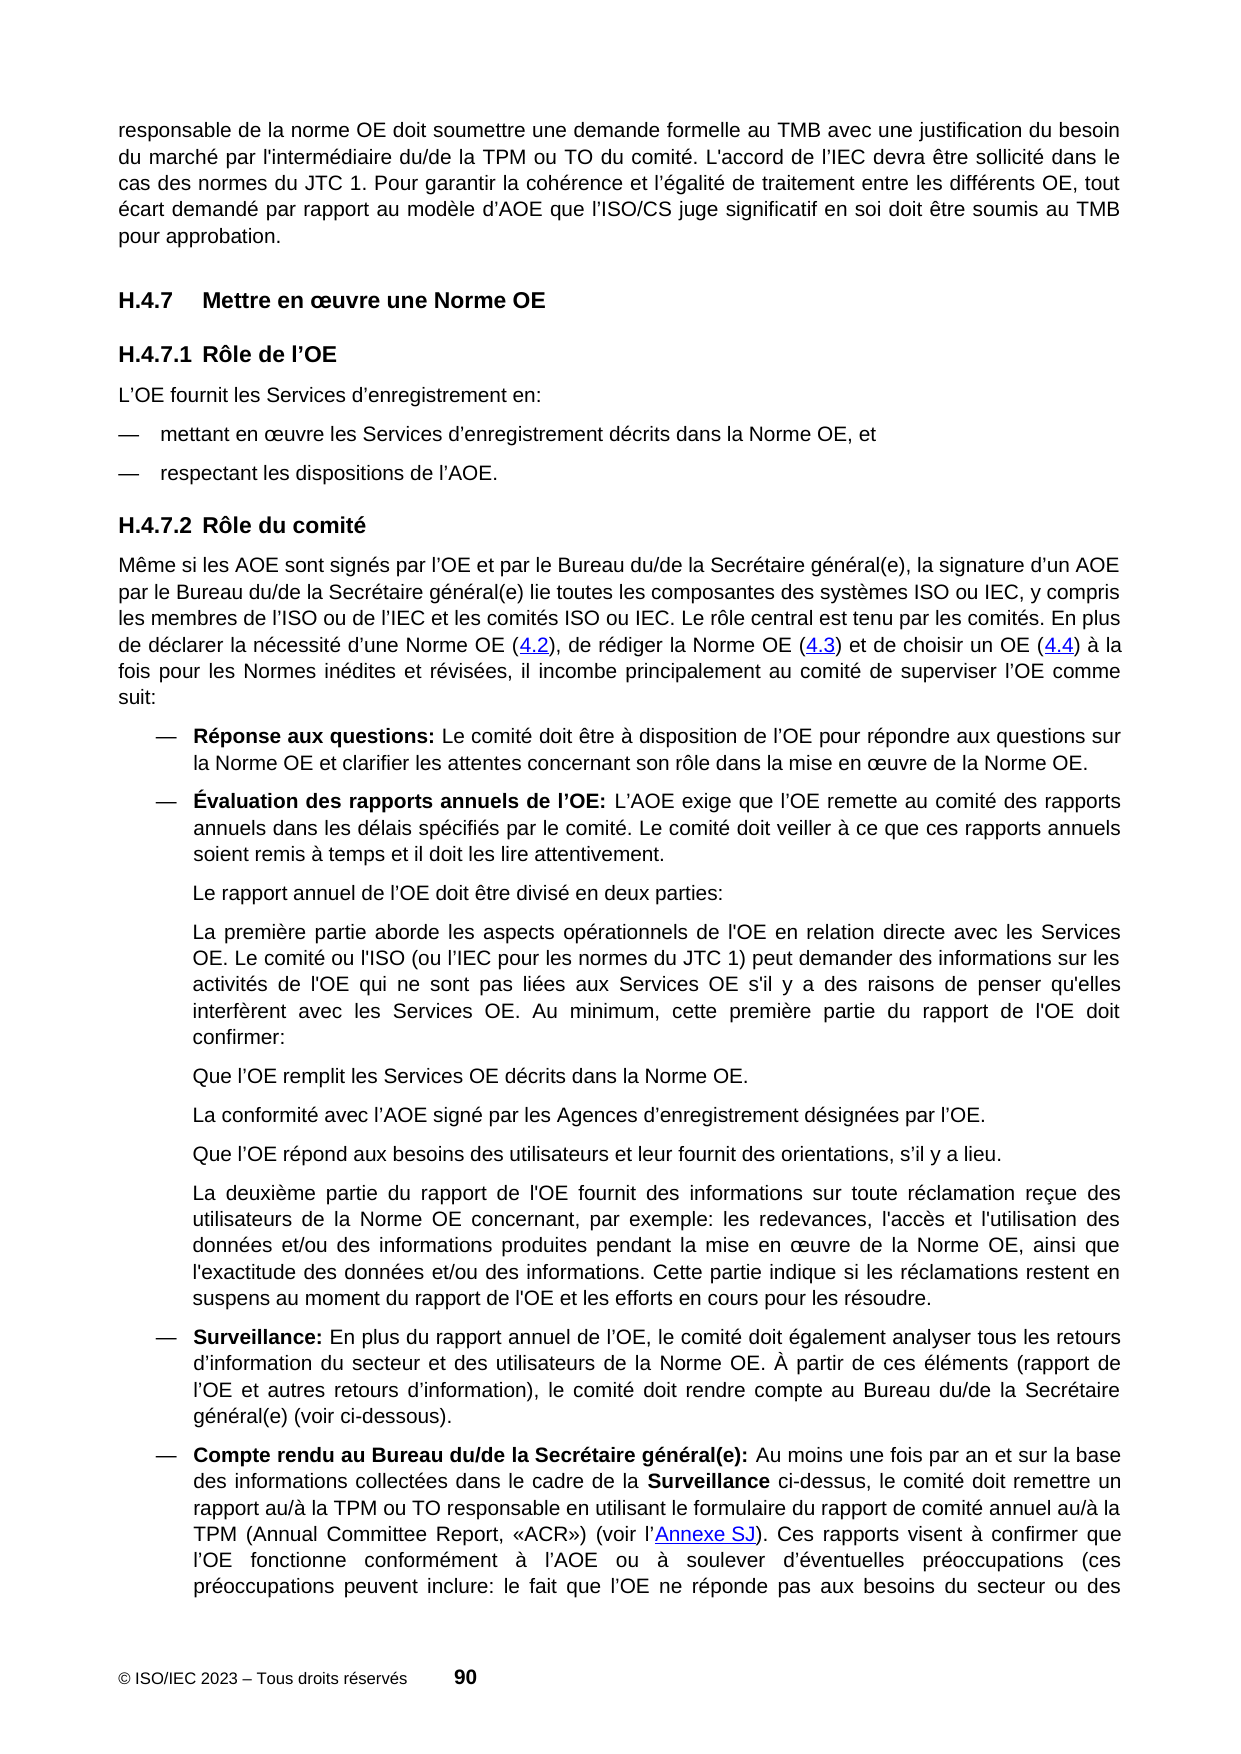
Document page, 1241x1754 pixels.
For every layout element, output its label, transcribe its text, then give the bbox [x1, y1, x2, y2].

list Réponse aux questions: Le comité doit être à disposition de l’OE pour répondre aux questions sur la Norme OE et clarifier les attentes concernant son rôle dans la mise en œuvre de la Norme OE. [156, 724, 1122, 774]
text Que l’OE répond aux besoins des utilisateurs et leur fournit des orientations, s’il y a lieu. [192, 1142, 1122, 1166]
text Le rapport annuel de l’OE doit être divisé en deux parties: [192, 881, 1122, 905]
list Surveillance: En plus du rapport annuel de l’OE, le comité doit également analyser tous les retours d’information du secteur et des utilisateurs de la Norme OE. À partir de ces éléments (rapport de l’OE et autres retours d’information), le comité doit rendre compte au Bureau du/de la Secrétaire général(e) (voir ci-dessous). [156, 1325, 1122, 1428]
text L’OE fournit les Services d’enregistrement en: [118, 383, 1122, 407]
list Évaluation des rapports annuels de l’OE: L’AOE exige que l’OE remette au comité des rapports annuels dans les délais spécifiés par le comité. Le comité doit veiller à ce que ces rapports annuels soient remis à temps et il doit les lire attentivement. [156, 789, 1122, 866]
text Rôle du comité [118, 512, 1122, 538]
text — mettant en œuvre les Services d’enregistrement décrits dans la Norme OE, et [118, 422, 1122, 446]
text Que l’OE remplit les Services OE décrits dans la Norme OE. [192, 1064, 1122, 1088]
text Mettre en œuvre une Norme OE [118, 287, 1122, 314]
text La deuxième partie du rapport de l'OE fournit des informations sur toute réclamation reçue des utilisateurs de la Norme OE concernant, par exemple: les redevances, l'accès et l'utilisation des données et/ou des informations produites pendant la mise en œuvre de la Norme OE, ainsi que l'exactitude des données et/ou des informations. Cette partie indique si les réclamations restent en suspens au moment du rapport de l'OE et les efforts en cours pour les résoudre. [192, 1180, 1122, 1310]
text Rôle de l’OE [118, 341, 1122, 368]
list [156, 1443, 1122, 1598]
text La première partie aborde les aspects opérationnels de l'OE en relation directe avec les Services OE. Le comité ou l'ISO (ou l’IEC pour les normes du JTC 1) peut demander des informations sur les activités de l'OE qui ne sont pas liées aux Services OE s'il y a des raisons de penser qu'elles interfèrent avec les Services OE. Au minimum, cette première partie du rapport de l'OE doit confirmer: [192, 919, 1122, 1049]
text — respectant les dispositions de l’AOE. [118, 461, 1122, 484]
text Même si les AOE sont signés par l’OE et par le Bureau du/de la Secrétaire général(e), la signature d’un AOE par le Bureau du/de la Secrétaire général(e) lie toutes les composantes des systèmes ISO ou IEC, y compris les membres de l’ISO ou de l’IEC et les comités ISO ou IEC. Le rôle central est tenu par les comités. En plus de déclarer la nécessité d’une Norme OE (4.2), de rédiger la Norme OE (4.3) et de choisir un OE (4.4) à la fois pour les Normes inédites et révisées, il incombe principalement au comité de superviser l’OE comme suit: [118, 553, 1122, 709]
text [118, 118, 1122, 247]
text La conformité avec l’AOE signé par les Agences d’enregistrement désignées par l’OE. [192, 1103, 1122, 1127]
